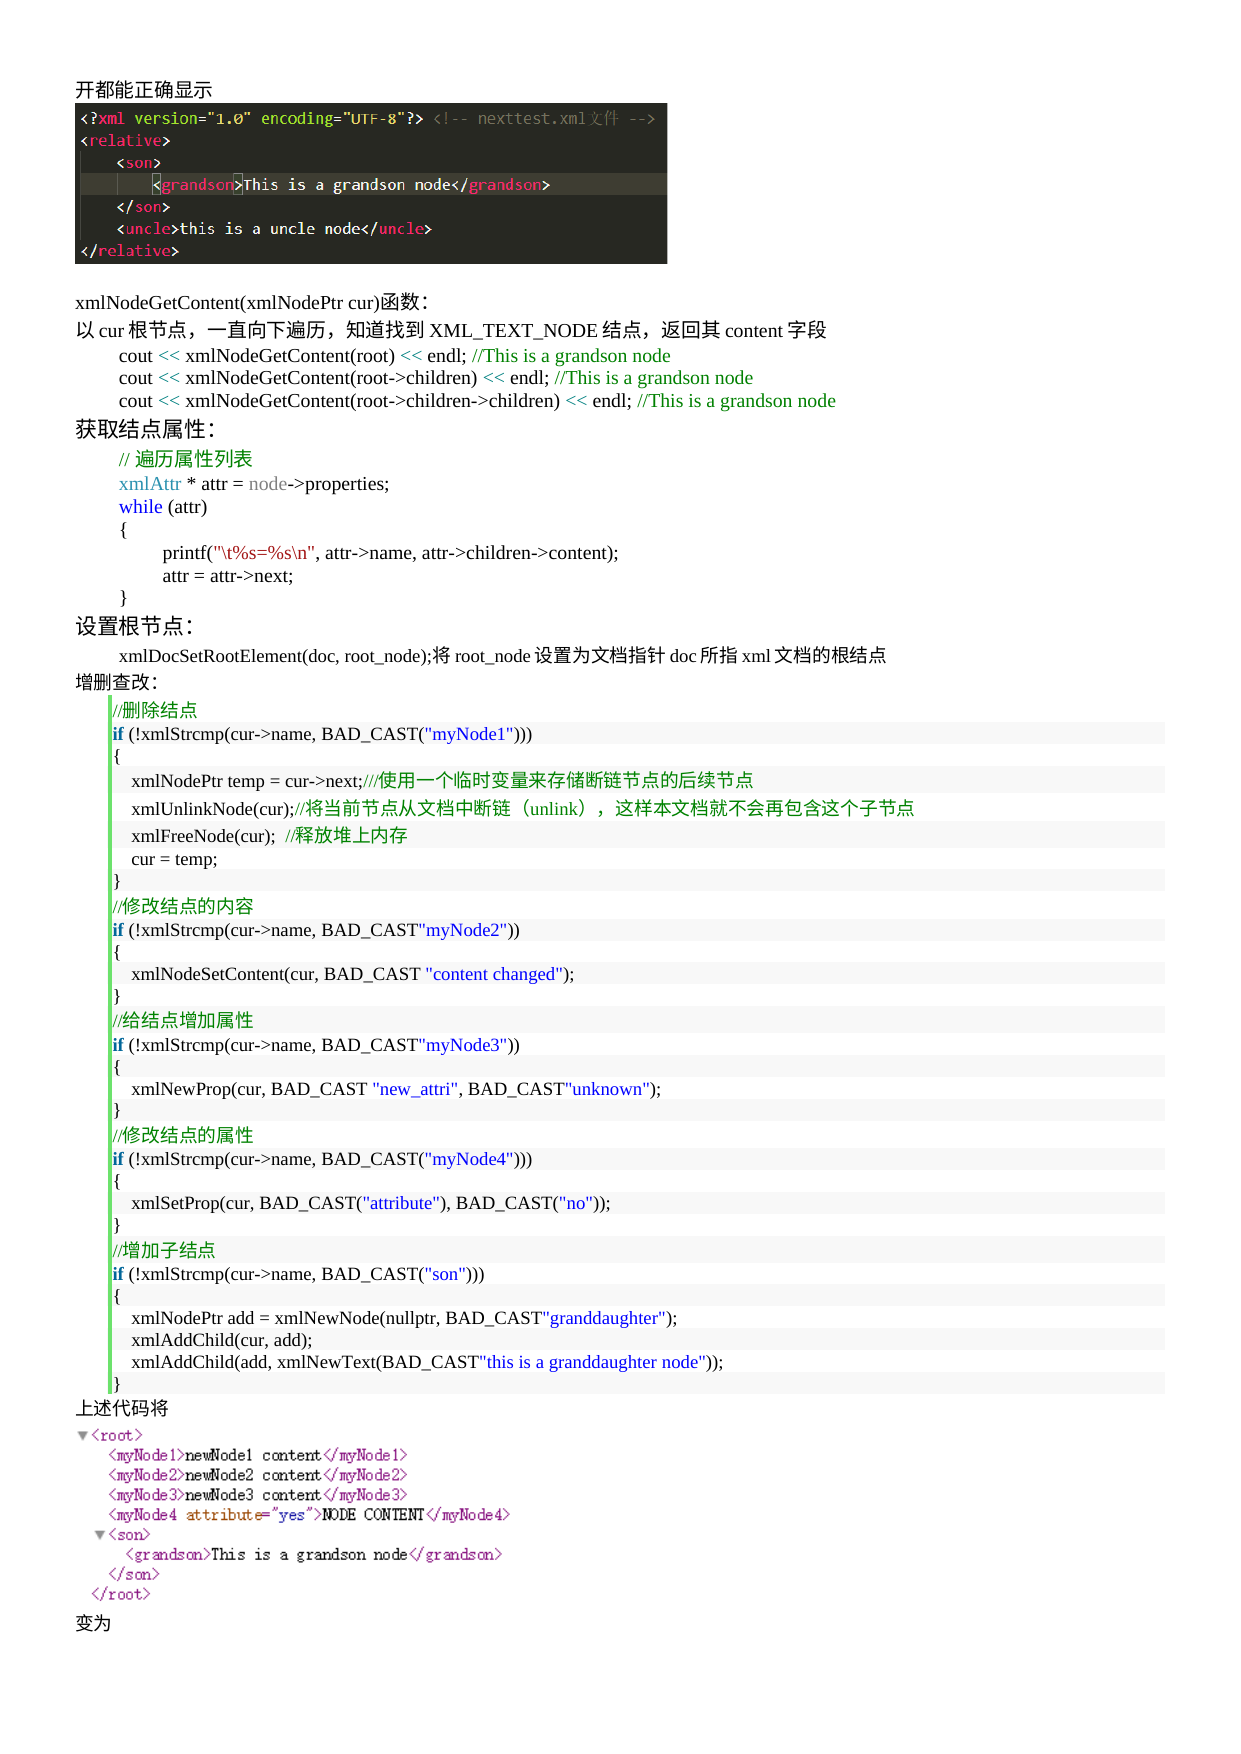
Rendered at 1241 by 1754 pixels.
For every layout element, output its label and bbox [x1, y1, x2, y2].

picture [75, 103, 668, 264]
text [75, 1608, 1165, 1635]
picture [75, 1421, 519, 1609]
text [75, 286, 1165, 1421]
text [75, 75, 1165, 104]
